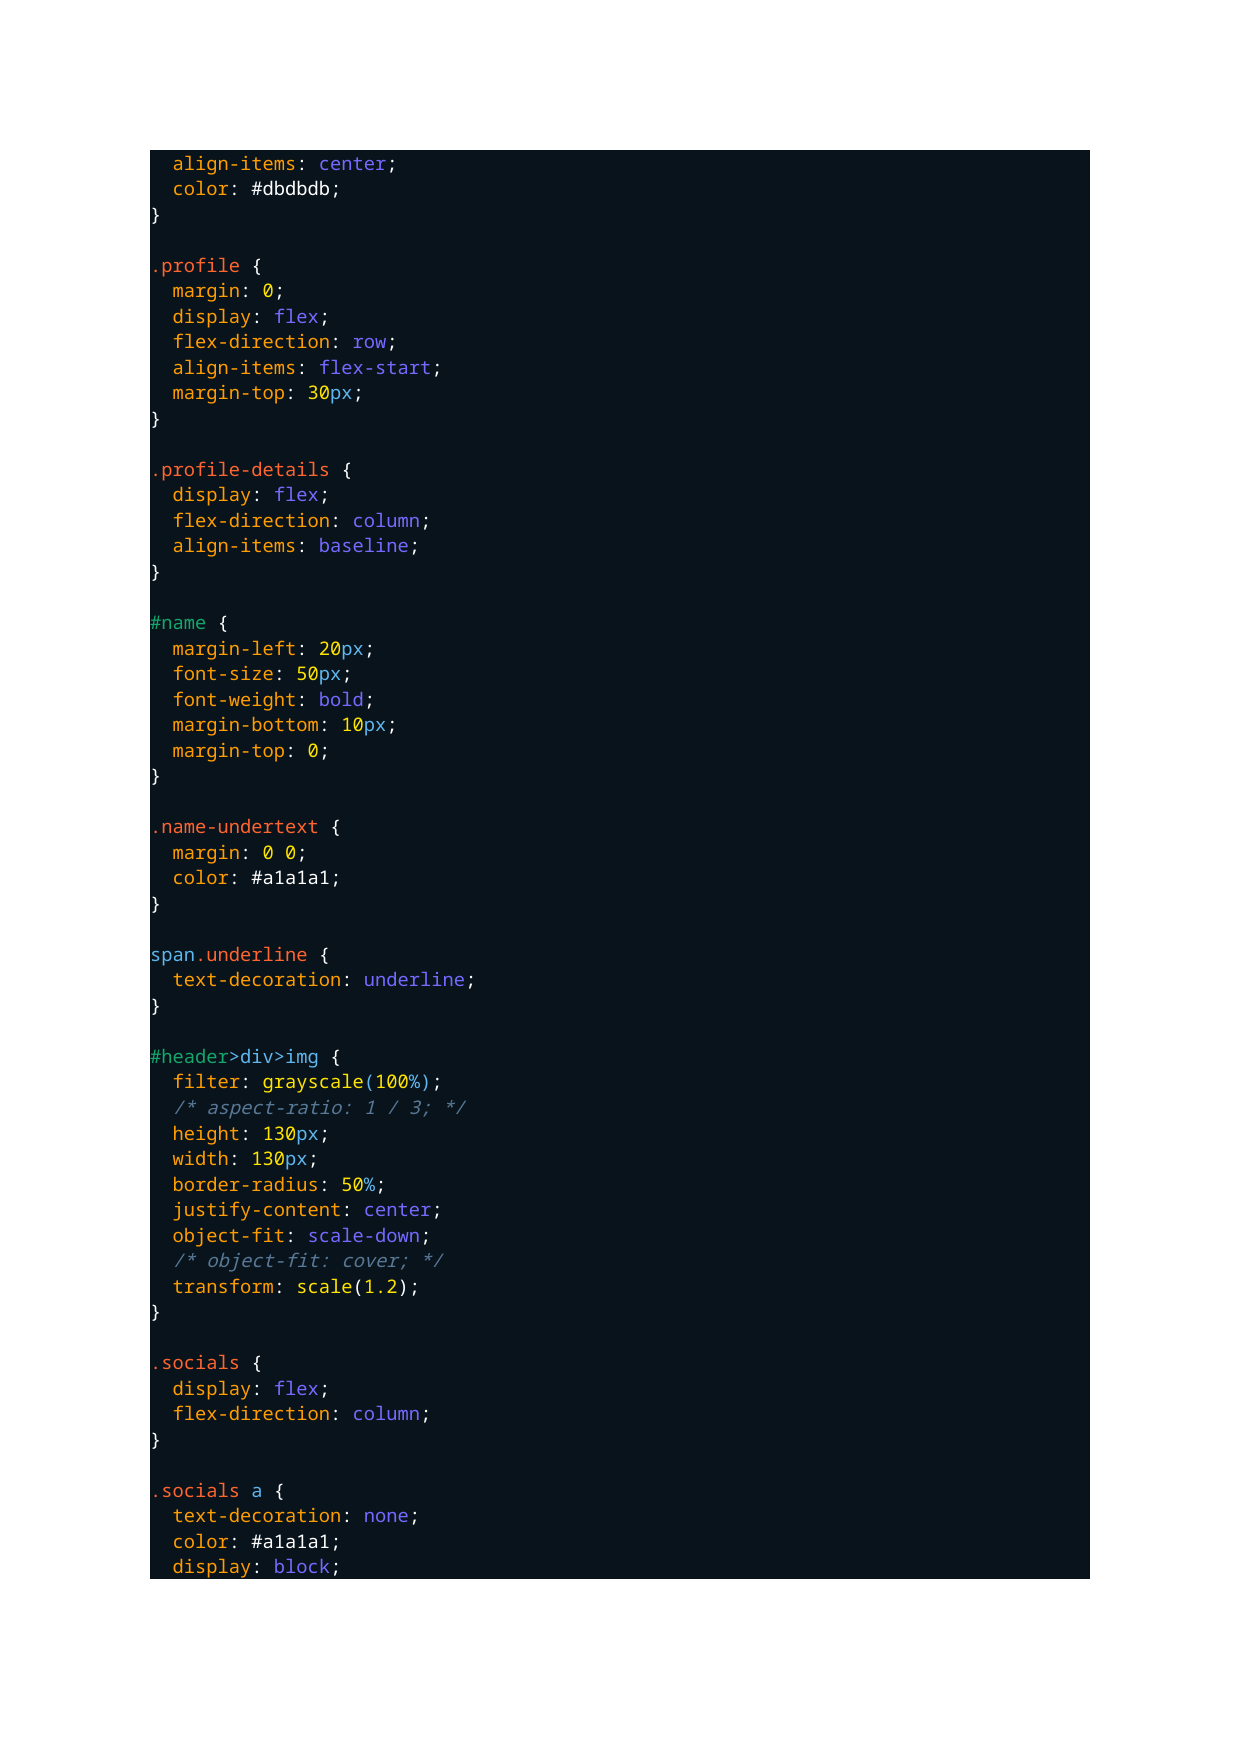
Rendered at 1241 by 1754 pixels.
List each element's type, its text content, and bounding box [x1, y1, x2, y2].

text filter: grayscale(100%); [150, 1069, 1090, 1094]
text text-decoration: none; [150, 1503, 1090, 1528]
text } [150, 405, 1090, 431]
text } [150, 890, 1090, 916]
text border-radius: 50%; [150, 1171, 1090, 1196]
text margin: 0; [150, 278, 1090, 303]
text align-items: baseline; [150, 533, 1090, 558]
text margin: 0 0; [150, 839, 1090, 864]
text color: #dbdbdb; [150, 176, 1090, 201]
text .socials a { [150, 1477, 1090, 1503]
text display: flex; [150, 1375, 1090, 1401]
text margin-top: 0; [150, 737, 1090, 762]
text .socials { [150, 1349, 1090, 1375]
text align-items: flex-start; [150, 354, 1090, 380]
text } [150, 558, 1090, 584]
text .name-undertext { [150, 813, 1090, 839]
text } [150, 1298, 1090, 1324]
text display: flex; [150, 482, 1090, 507]
text transform: scale(1.2); [150, 1273, 1090, 1298]
text color: #a1a1a1; [150, 1528, 1090, 1554]
text display: flex; [150, 303, 1090, 329]
text #header>div>img { [150, 1043, 1090, 1069]
text } [150, 992, 1090, 1018]
text margin-bottom: 10px; [150, 711, 1090, 737]
text font-weight: bold; [150, 686, 1090, 711]
text } [150, 201, 1090, 227]
text object-fit: scale-down; [150, 1222, 1090, 1247]
text font-size: 50px; [150, 660, 1090, 686]
text .profile { [150, 252, 1090, 278]
text margin-left: 20px; [150, 635, 1090, 660]
text text-decoration: underline; [150, 967, 1090, 992]
text width: 130px; [150, 1145, 1090, 1171]
text .profile-details { [150, 456, 1090, 482]
text color: #a1a1a1; [150, 864, 1090, 890]
text } [150, 762, 1090, 788]
text flex-direction: column; [150, 1401, 1090, 1426]
text /* object-fit: cover; */ [150, 1247, 1090, 1273]
text flex-direction: column; [150, 507, 1090, 533]
text margin-top: 30px; [150, 380, 1090, 405]
text #name { [150, 609, 1090, 635]
text align-items: center; [150, 150, 1090, 176]
text /* aspect-ratio: 1 / 3; */ [150, 1094, 1090, 1120]
text display: block; [150, 1554, 1090, 1579]
text flex-direction: row; [150, 329, 1090, 354]
text height: 130px; [150, 1120, 1090, 1145]
text span.underline { [150, 941, 1090, 967]
text justify-content: center; [150, 1196, 1090, 1222]
text } [150, 1426, 1090, 1452]
